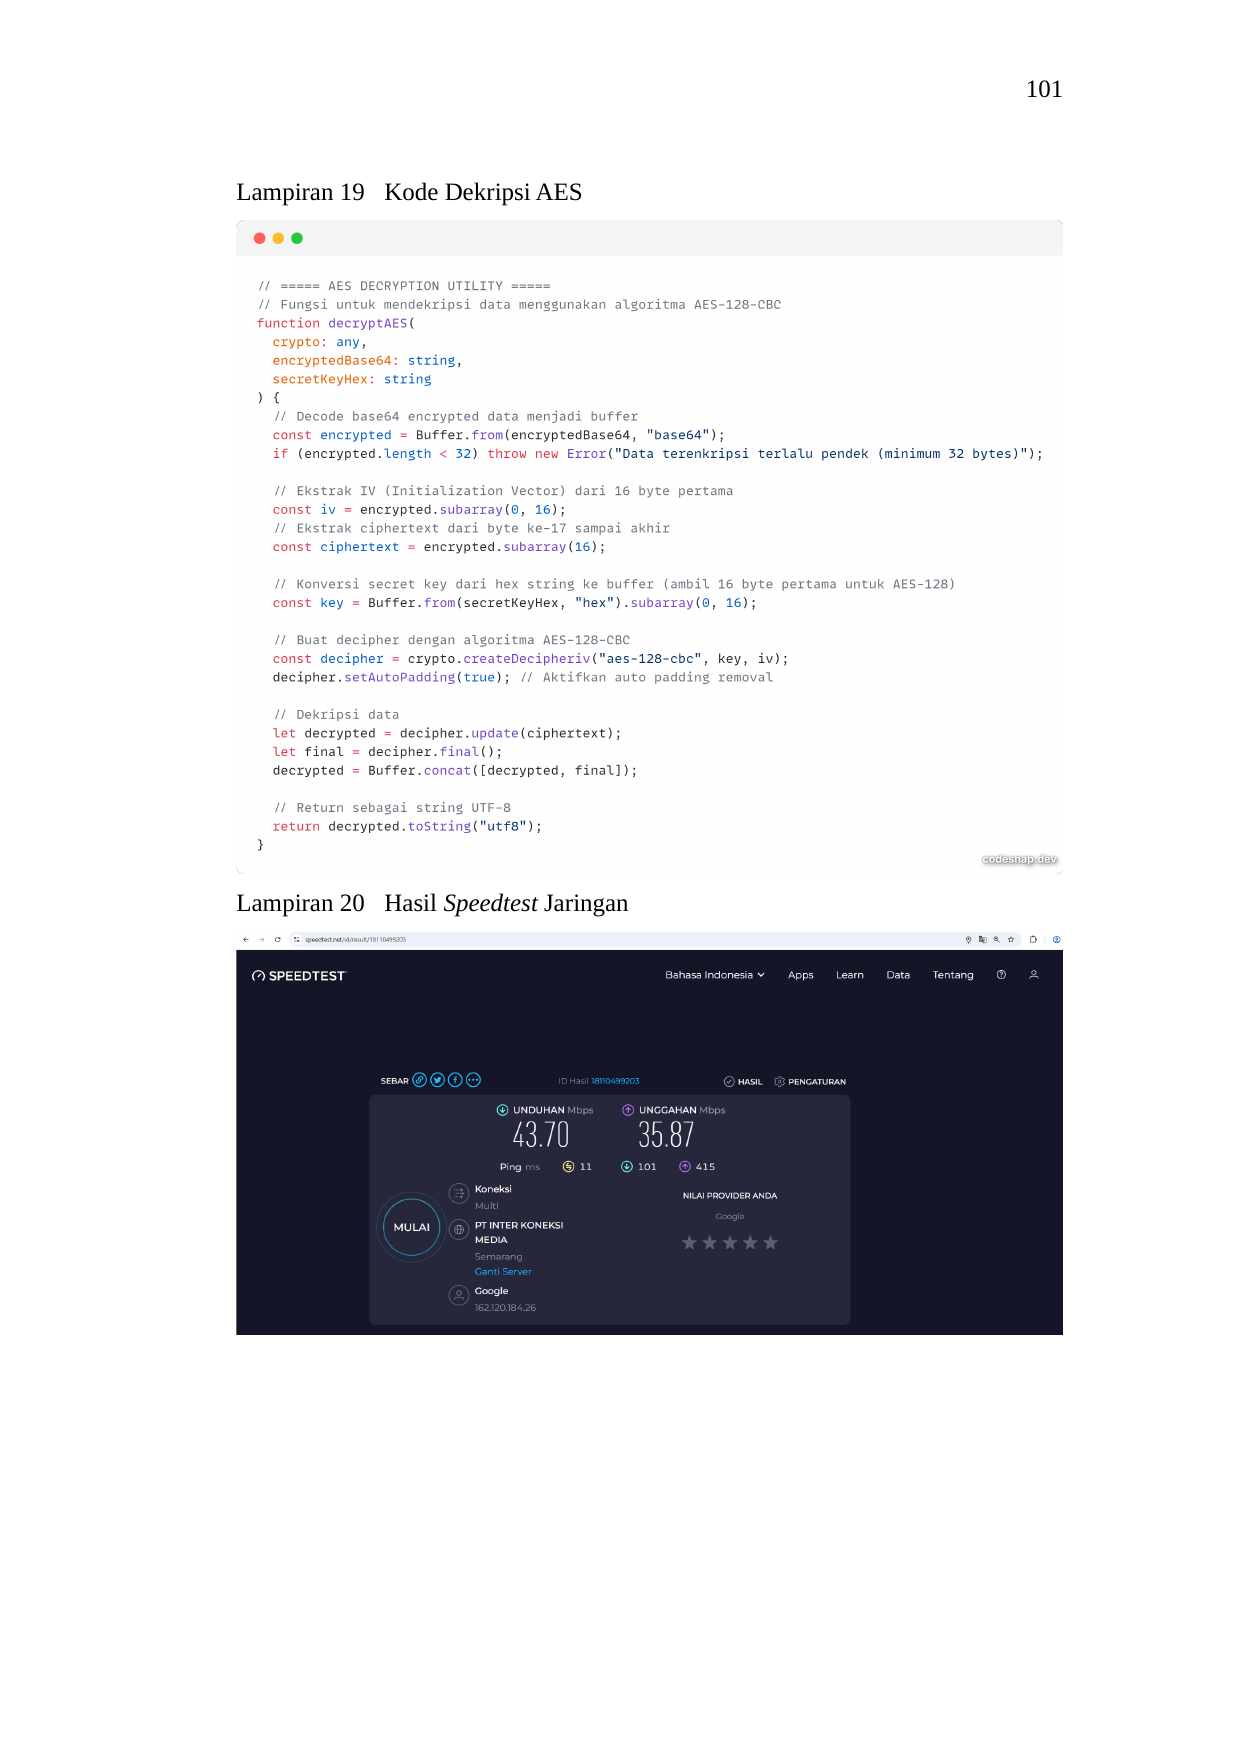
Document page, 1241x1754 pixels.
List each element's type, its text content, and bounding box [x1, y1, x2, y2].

picture [236, 931, 1063, 1335]
picture [236, 220, 1063, 874]
text Hasil Speedtest Jaringan [236, 888, 1063, 917]
text Kode Dekripsi AES [236, 177, 1063, 206]
